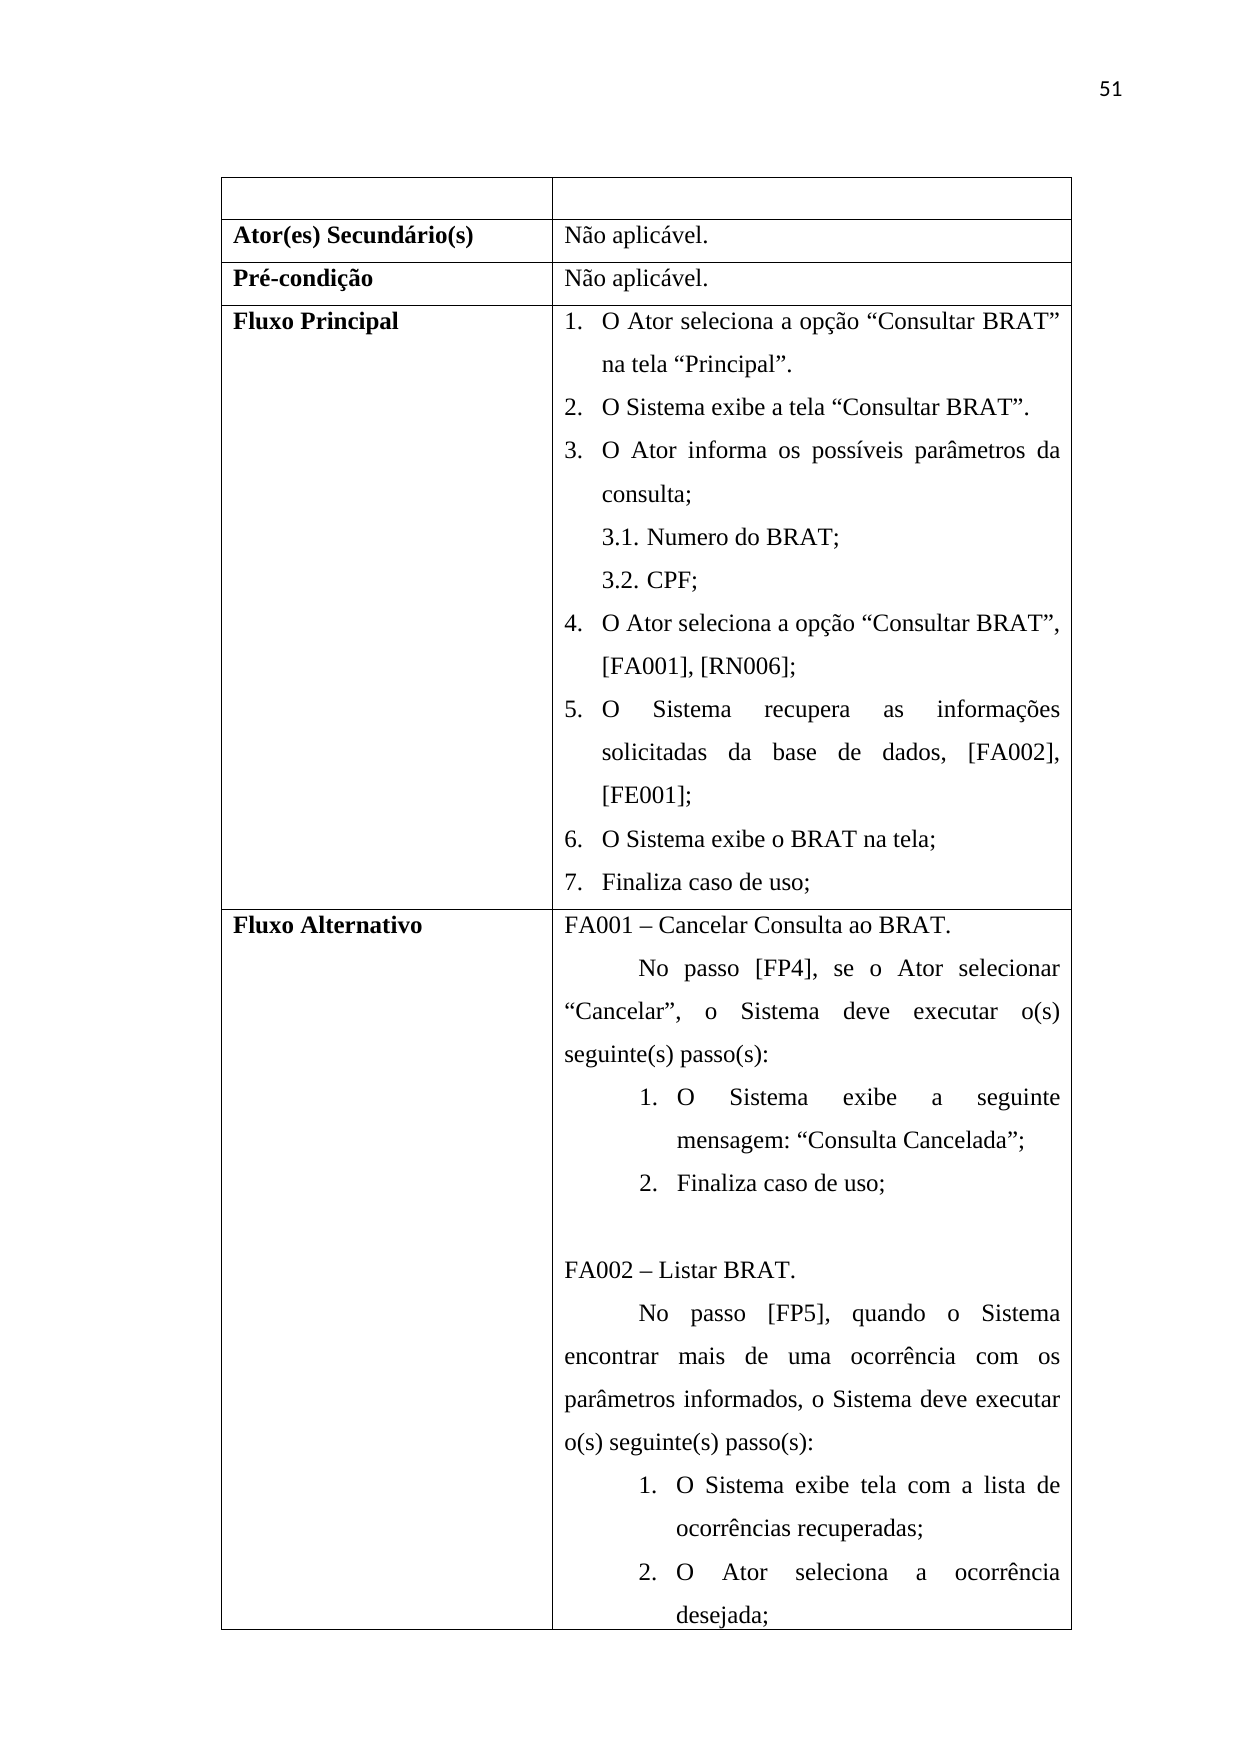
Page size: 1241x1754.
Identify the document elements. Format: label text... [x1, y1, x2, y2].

table_cell Fluxo Principal [222, 306, 552, 909]
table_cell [553, 910, 1071, 1628]
table_cell Fluxo Alternativo [222, 910, 552, 1628]
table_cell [553, 178, 1071, 219]
table_cell Não aplicável. [553, 263, 1071, 305]
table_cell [222, 178, 552, 219]
table_cell Pré-condição [222, 263, 552, 305]
table_cell O Ator seleciona a opção “Consultar BRAT” na tela “Principal”. O Sistema exibe a tela “Consultar BRAT”. O Ator informa os possíveis parâmetros da consulta; Numero do BRAT; CPF; O Ator seleciona a opção “Consultar BRAT”, [FA001], [RN006]; O Sistema recupera as informações solicitadas da base de dados, [FA002], [FE001]; O Sistema exibe o BRAT na tela; Finaliza caso de uso; [553, 306, 1071, 909]
table_cell Ator(es) Secundário(s) [222, 220, 552, 262]
table_cell Não aplicável. [553, 220, 1071, 262]
